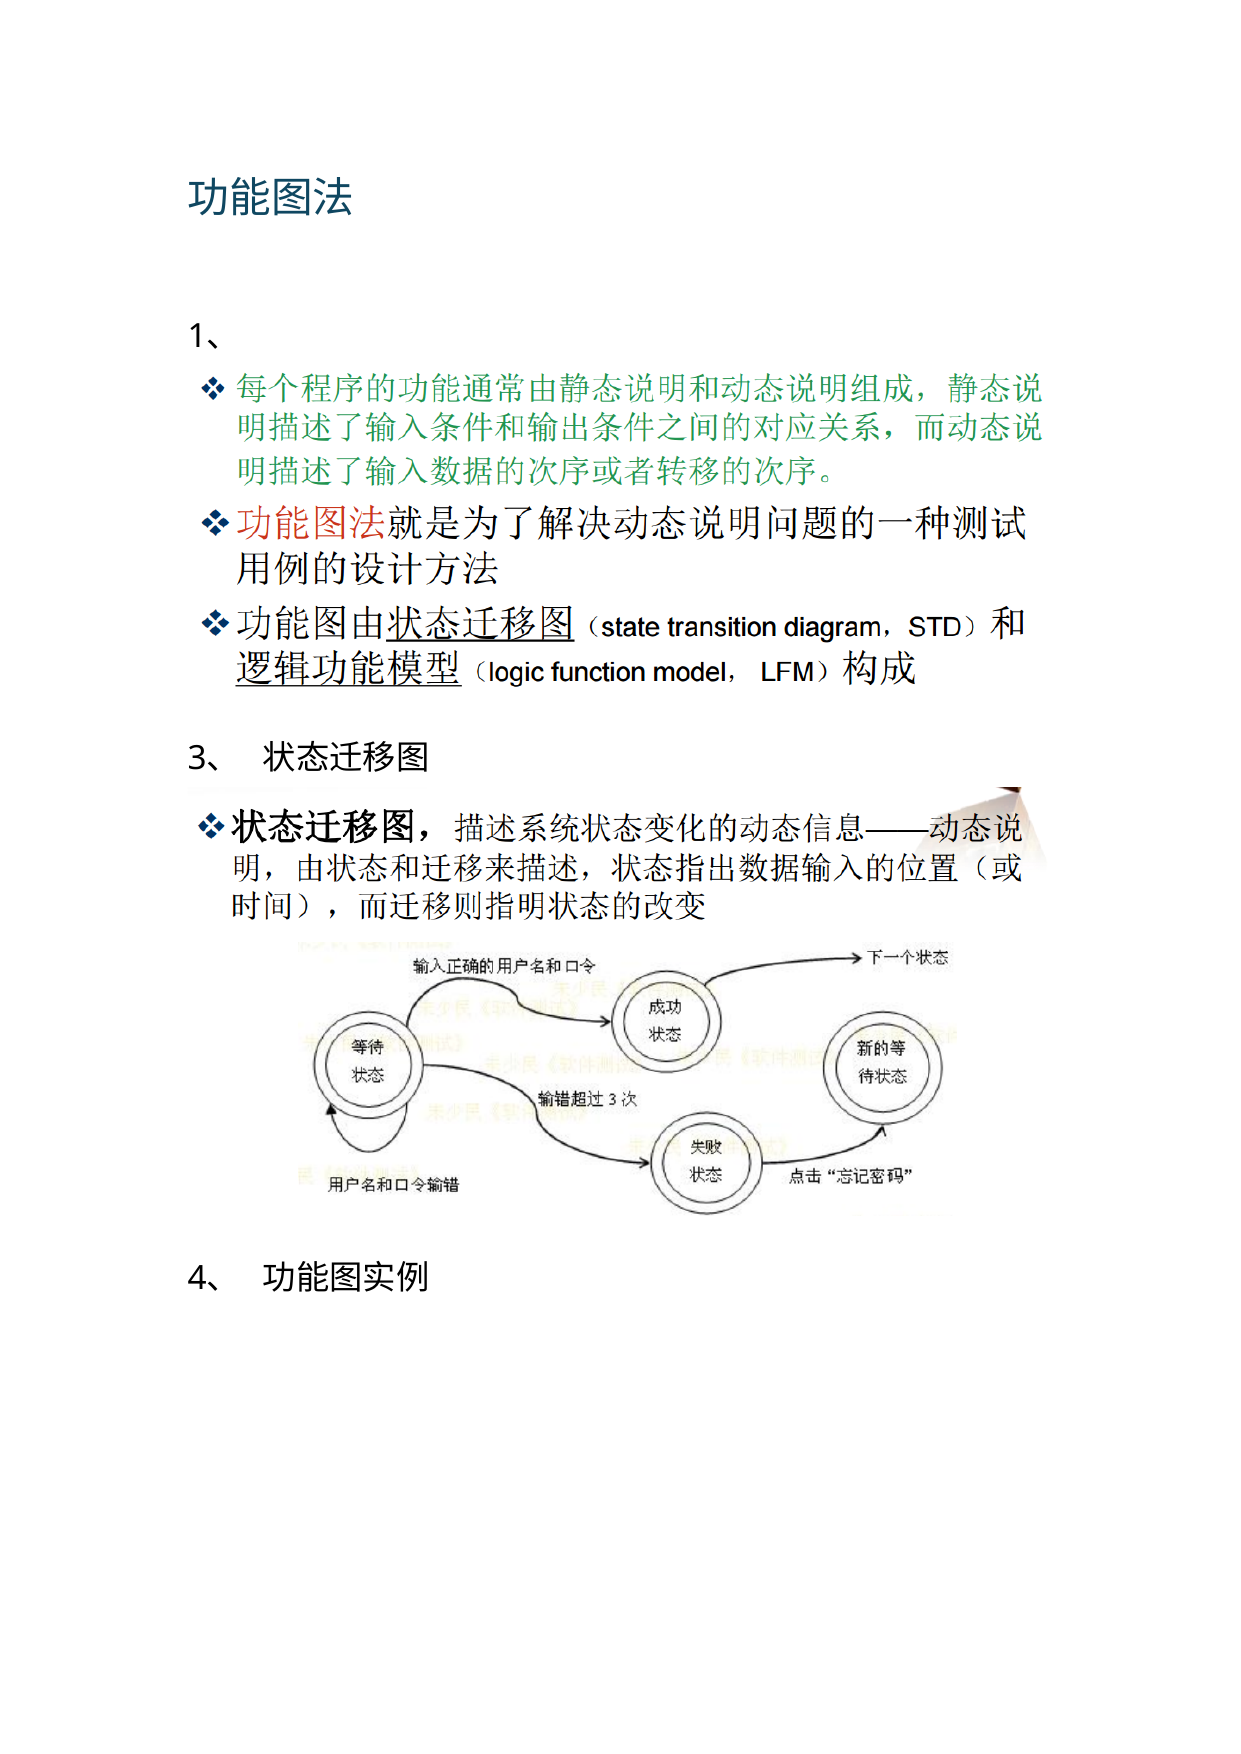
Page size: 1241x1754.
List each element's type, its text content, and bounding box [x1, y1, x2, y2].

text 1、 [187, 300, 1053, 365]
picture [187, 787, 1053, 1216]
subtitle 功能图法 [187, 162, 1053, 227]
list 状态迁移图 [187, 723, 1053, 787]
list 功能图实例 [187, 1243, 1053, 1308]
picture [187, 365, 1053, 715]
